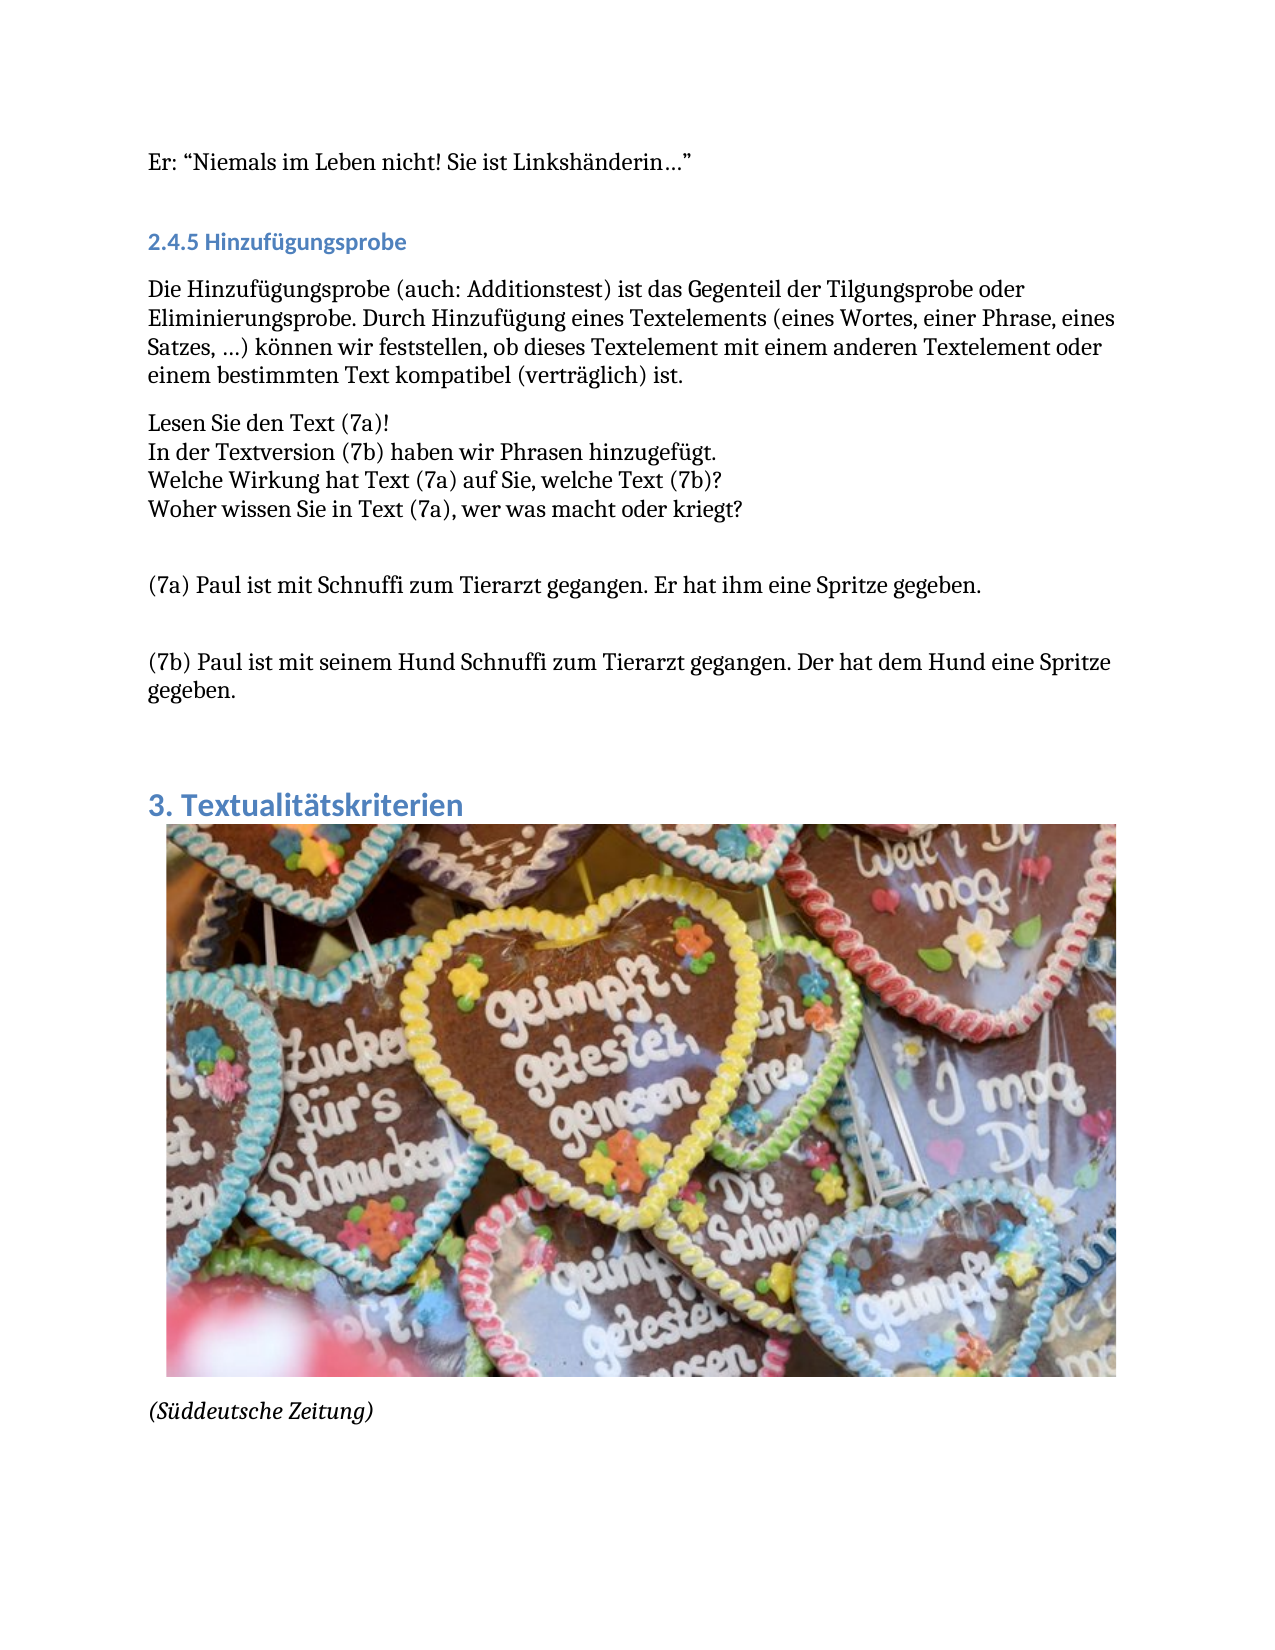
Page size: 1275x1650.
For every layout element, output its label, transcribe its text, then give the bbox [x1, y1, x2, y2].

text (7a) Paul ist mit Schnuffi zum Tierarzt gegangen. Er hat ihm eine Spritze gegeben. [148, 571, 1127, 629]
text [148, 148, 1127, 205]
text (7b) Paul ist mit seinem Hund Schnuffi zum Tierarzt gegangen. Der hat dem Hund eine Spritze gegeben. [148, 648, 1127, 734]
subtitle 3. Textualitätskriterien [148, 784, 1127, 825]
subtitle 2.4.5 Hinzufügungsprobe [148, 226, 1127, 256]
table_header (Süddeutsche Zeitung) [136, 825, 1116, 1438]
text Lesen Sie den Text (7a)! In der Textversion (7b) haben wir Phrasen hinzugefügt. Welche Wirkung hat Text (7a) auf Sie, welche Text (7b)? Woher wissen Sie in Text (7a), wer was macht oder kriegt? [148, 409, 1127, 553]
text Die Hinzufügungsprobe (auch: Additionstest) ist das Gegenteil der Tilgungsprobe oder Eliminierungsprobe. Durch Hinzufügung eines Textelements (eines Wortes, einer Phrase, eines Satzes, …) können wir feststellen, ob dieses Textelement mit einem anderen Textelement oder einem bestimmten Text kompatibel (verträglich) ist. [148, 275, 1127, 390]
picture [166, 824, 1117, 1377]
